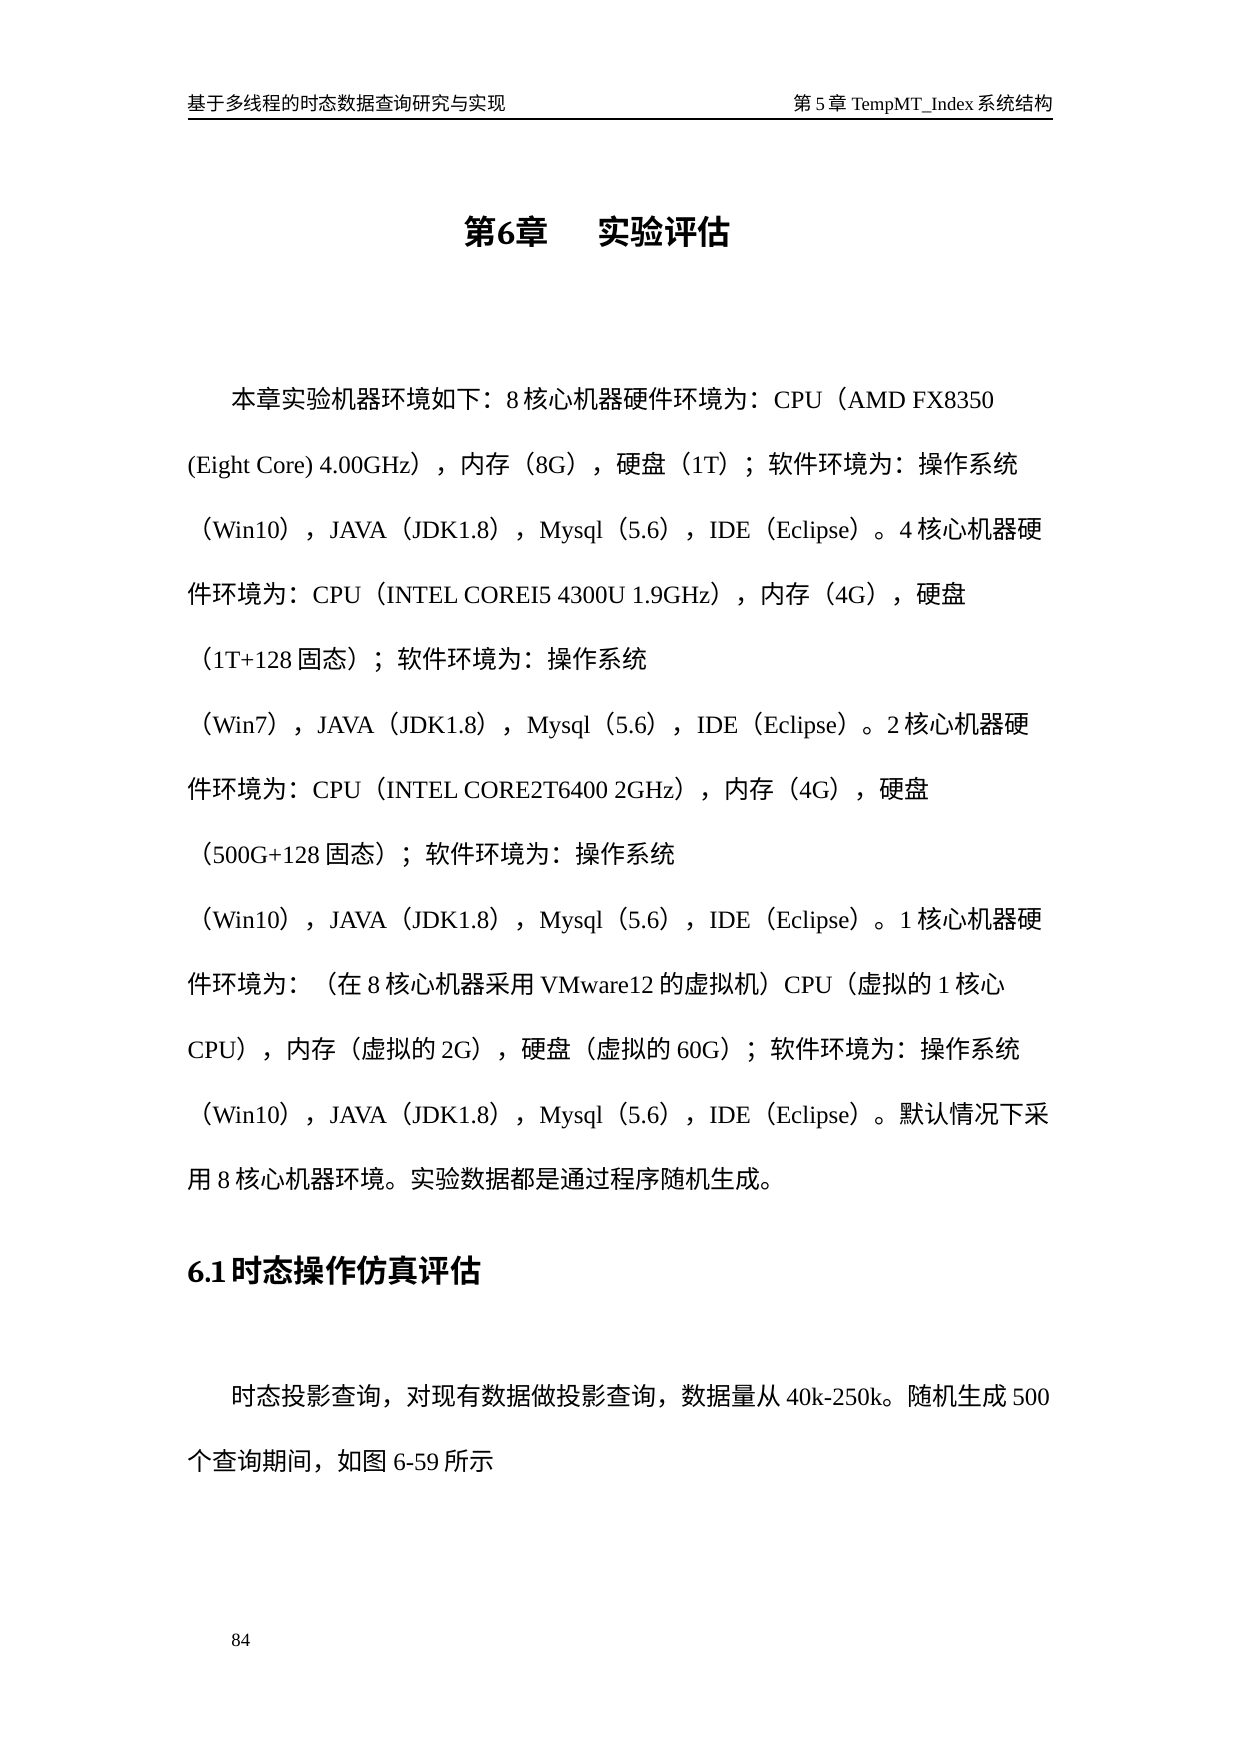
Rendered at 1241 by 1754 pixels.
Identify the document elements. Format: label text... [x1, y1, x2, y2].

subtitle 时态操作仿真评估 [187, 1237, 1053, 1302]
subtitle 实验评估 [187, 197, 1053, 262]
text 本章实验机器环境如下：8核心机器硬件环境为：CPU（AMD FX8350 (Eight Core) 4.00GHz），内存（8G），硬盘（1T）；软件环境为：操作系统（Win10），JAVA（JDK1.8），Mysql（5.6），IDE（Eclipse）。4核心机器硬件环境为：CPU（INTEL COREI5 4300U 1.9GHz），内存（4G），硬盘（1T+128固态）；软件环境为：操作系统（Win7），JAVA（JDK1.8），Mysql（5.6），IDE（Eclipse）。2核心机器硬件环境为：CPU（INTEL CORE2T6400 2GHz），内存（4G），硬盘（500G+128固态）；软件环境为：操作系统（Win10），JAVA（JDK1.8），Mysql（5.6），IDE（Eclipse）。1核心机器硬件环境为：（在8核心机器采用VMware12的虚拟机）CPU（虚拟的1核心CPU），内存（虚拟的2G），硬盘（虚拟的60G）；软件环境为：操作系统（Win10），JAVA（JDK1.8），Mysql（5.6），IDE（Eclipse）。默认情况下采用8核心机器环境。实验数据都是通过程序随机生成。 [187, 365, 1053, 1210]
